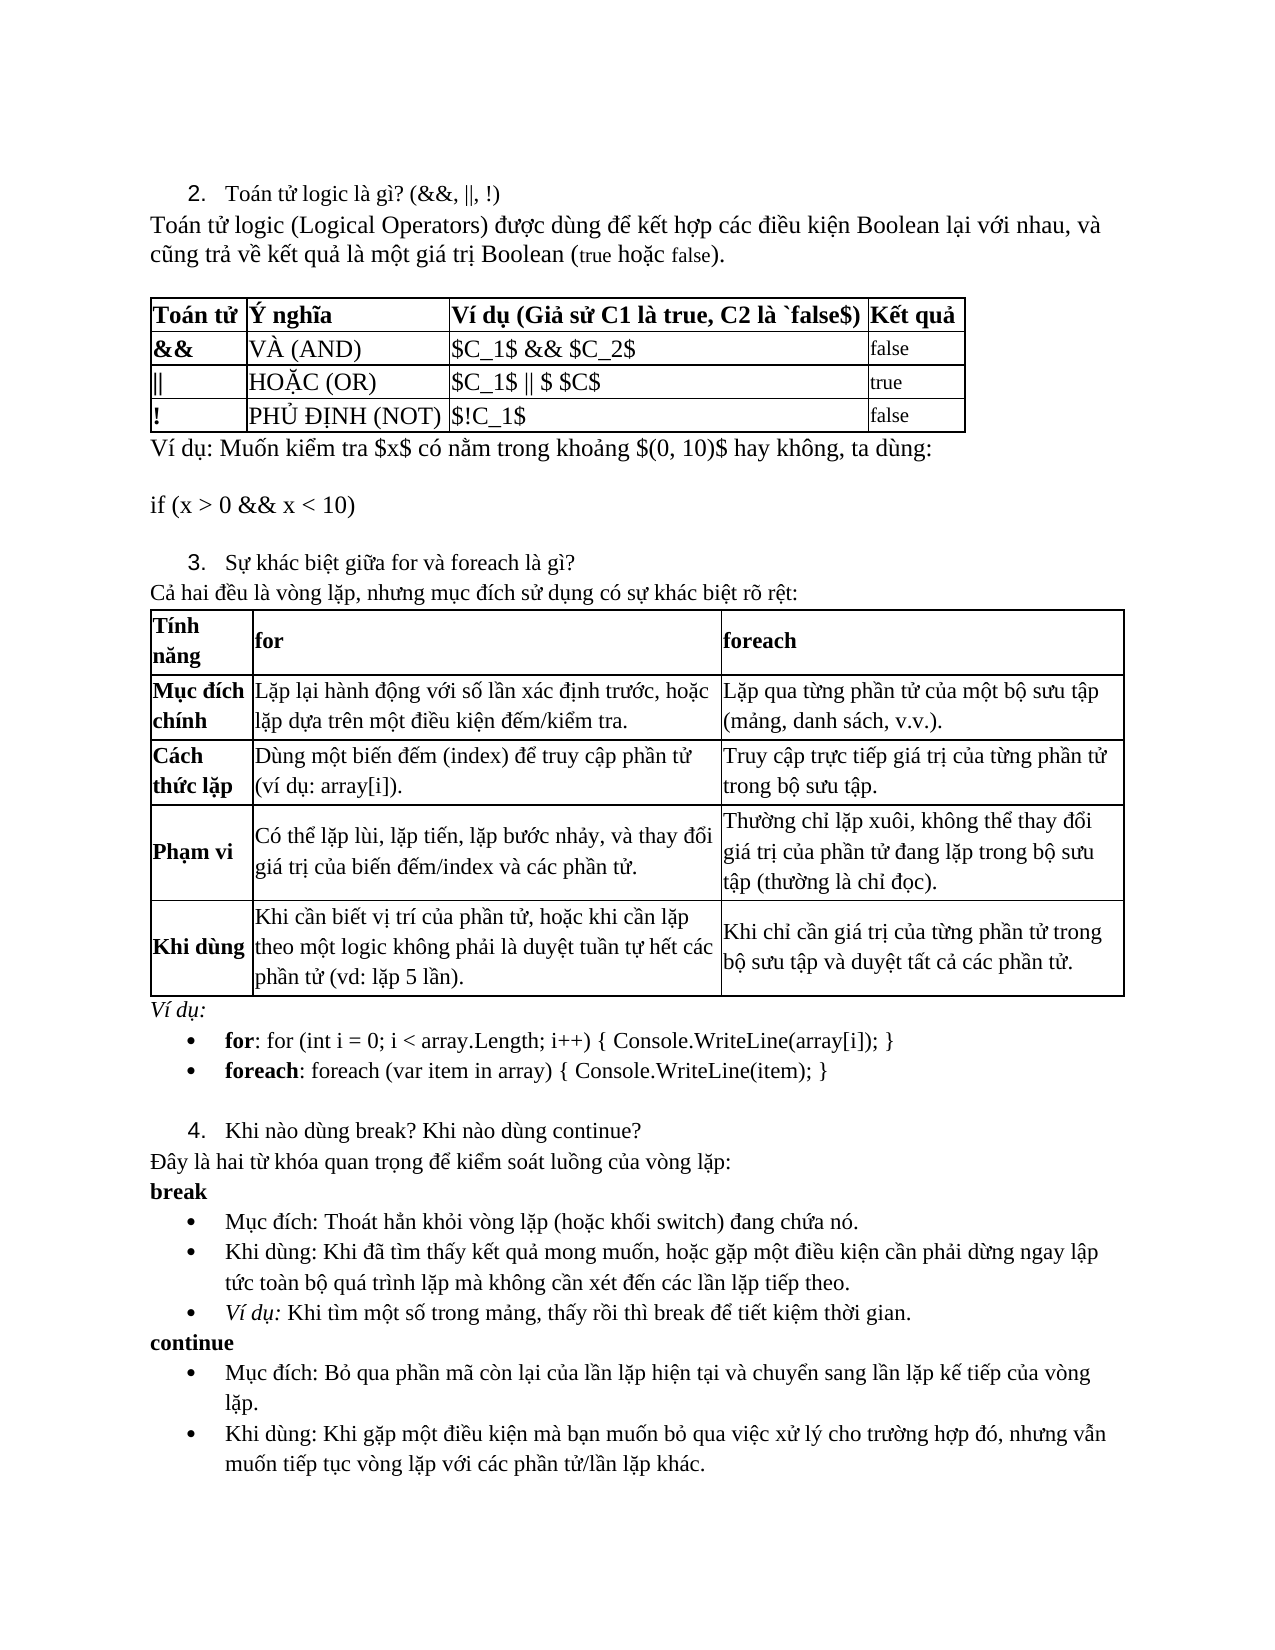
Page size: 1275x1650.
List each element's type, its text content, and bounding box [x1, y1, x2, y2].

table_cell || [152, 366, 246, 398]
text Đây là hai từ khóa quan trọng để kiểm soát luồng của vòng lặp: [150, 1148, 1125, 1174]
table_cell HOẶC (OR) [248, 366, 449, 398]
table_cell false [869, 399, 964, 431]
table_header foreach [722, 611, 1123, 674]
text Ví dụ: Muốn kiểm tra $x$ có nằm trong khoảng $(0, 10)$ hay không, ta dùng: [150, 433, 1125, 461]
list Ví dụ: Khi tìm một số trong mảng, thấy rồi thì break để tiết kiệm thời gian. [187, 1299, 1125, 1325]
table_cell false [869, 332, 964, 364]
table_cell Thường chỉ lặp xuôi, không thể thay đổi giá trị của phần tử đang lặp trong bộ sưu tập (thường là chỉ đọc). [722, 806, 1123, 900]
table_cell Lặp qua từng phần tử của một bộ sưu tập (mảng, danh sách, v.v.). [722, 676, 1123, 739]
list Sự khác biệt giữa for và foreach là gì? [187, 548, 1125, 575]
table_cell Khi chỉ cần giá trị của từng phần tử trong bộ sưu tập và duyệt tất cả các phần tử. [722, 901, 1123, 995]
table_cell $C_1$ && $C_2$ [450, 332, 868, 364]
table_cell Mục đích chính [152, 676, 252, 739]
table_cell $C_1$ || $ $C$ [450, 366, 868, 398]
list foreach: foreach (var item in array) { Console.WriteLine(item); } [187, 1057, 1125, 1083]
list Mục đích: Thoát hẳn khỏi vòng lặp (hoặc khối switch) đang chứa nó. [187, 1208, 1125, 1234]
table_cell $!C_1$ [450, 399, 868, 431]
table_cell true [869, 366, 964, 398]
table_header Tính năng [152, 611, 252, 674]
table_cell Cách thức lặp [152, 741, 252, 804]
list Khi dùng: Khi gặp một điều kiện mà bạn muốn bỏ qua việc xử lý cho trường hợp đó, nhưng vẫn muốn tiếp tục vòng lặp với các phần tử/lần lặp khác. [187, 1420, 1125, 1476]
text Ví dụ: [150, 997, 1125, 1023]
table_header Toán tử [152, 299, 246, 331]
text continue [150, 1329, 1125, 1355]
table_header Ví dụ (Giả sử C1​ là true, C2​ là `false$) [450, 299, 868, 331]
list Toán tử logic là gì? (&&, ||, !) [187, 180, 1125, 207]
table_cell Khi dùng [152, 901, 252, 995]
list Khi nào dùng break? Khi nào dùng continue? [187, 1117, 1125, 1144]
table_cell Có thể lặp lùi, lặp tiến, lặp bước nhảy, và thay đổi giá trị của biến đếm/index và các phần tử. [254, 806, 721, 900]
list Khi dùng: Khi đã tìm thấy kết quả mong muốn, hoặc gặp một điều kiện cần phải dừng ngay lập tức toàn bộ quá trình lặp mà không cần xét đến các lần lặp tiếp theo. [187, 1238, 1125, 1295]
text Toán tử logic (Logical Operators) được dùng để kết hợp các điều kiện Boolean lại với nhau, và cũng trả về kết quả là một giá trị Boolean (true hoặc false). [150, 211, 1125, 268]
table_cell Khi cần biết vị trí của phần tử, hoặc khi cần lặp theo một logic không phải là duyệt tuần tự hết các phần tử (vd: lặp 5 lần). [254, 901, 721, 995]
table_cell Lặp lại hành động với số lần xác định trước, hoặc lặp dựa trên một điều kiện đếm/kiểm tra. [254, 676, 721, 739]
table_cell VÀ (AND) [248, 332, 449, 364]
text if (x > 0 && x < 10) [150, 491, 1125, 519]
table_cell ! [152, 399, 246, 431]
table_cell && [152, 332, 246, 364]
table_cell Truy cập trực tiếp giá trị của từng phần tử trong bộ sưu tập. [722, 741, 1123, 804]
list for: for (int i = 0; i < array.Length; i++) { Console.WriteLine(array[i]); } [187, 1027, 1125, 1053]
table_header Ý nghĩa [248, 299, 449, 331]
table_cell PHỦ ĐỊNH (NOT) [248, 399, 449, 431]
table_header Kết quả [869, 299, 964, 331]
text break [150, 1178, 1125, 1204]
table_header for [254, 611, 721, 674]
table_cell Dùng một biến đếm (index) để truy cập phần tử (ví dụ: array[i]). [254, 741, 721, 804]
text Cả hai đều là vòng lặp, nhưng mục đích sử dụng có sự khác biệt rõ rệt: [150, 579, 1125, 605]
list Mục đích: Bỏ qua phần mã còn lại của lần lặp hiện tại và chuyển sang lần lặp kế tiếp của vòng lặp. [187, 1359, 1125, 1416]
table_cell Phạm vi [152, 806, 252, 900]
